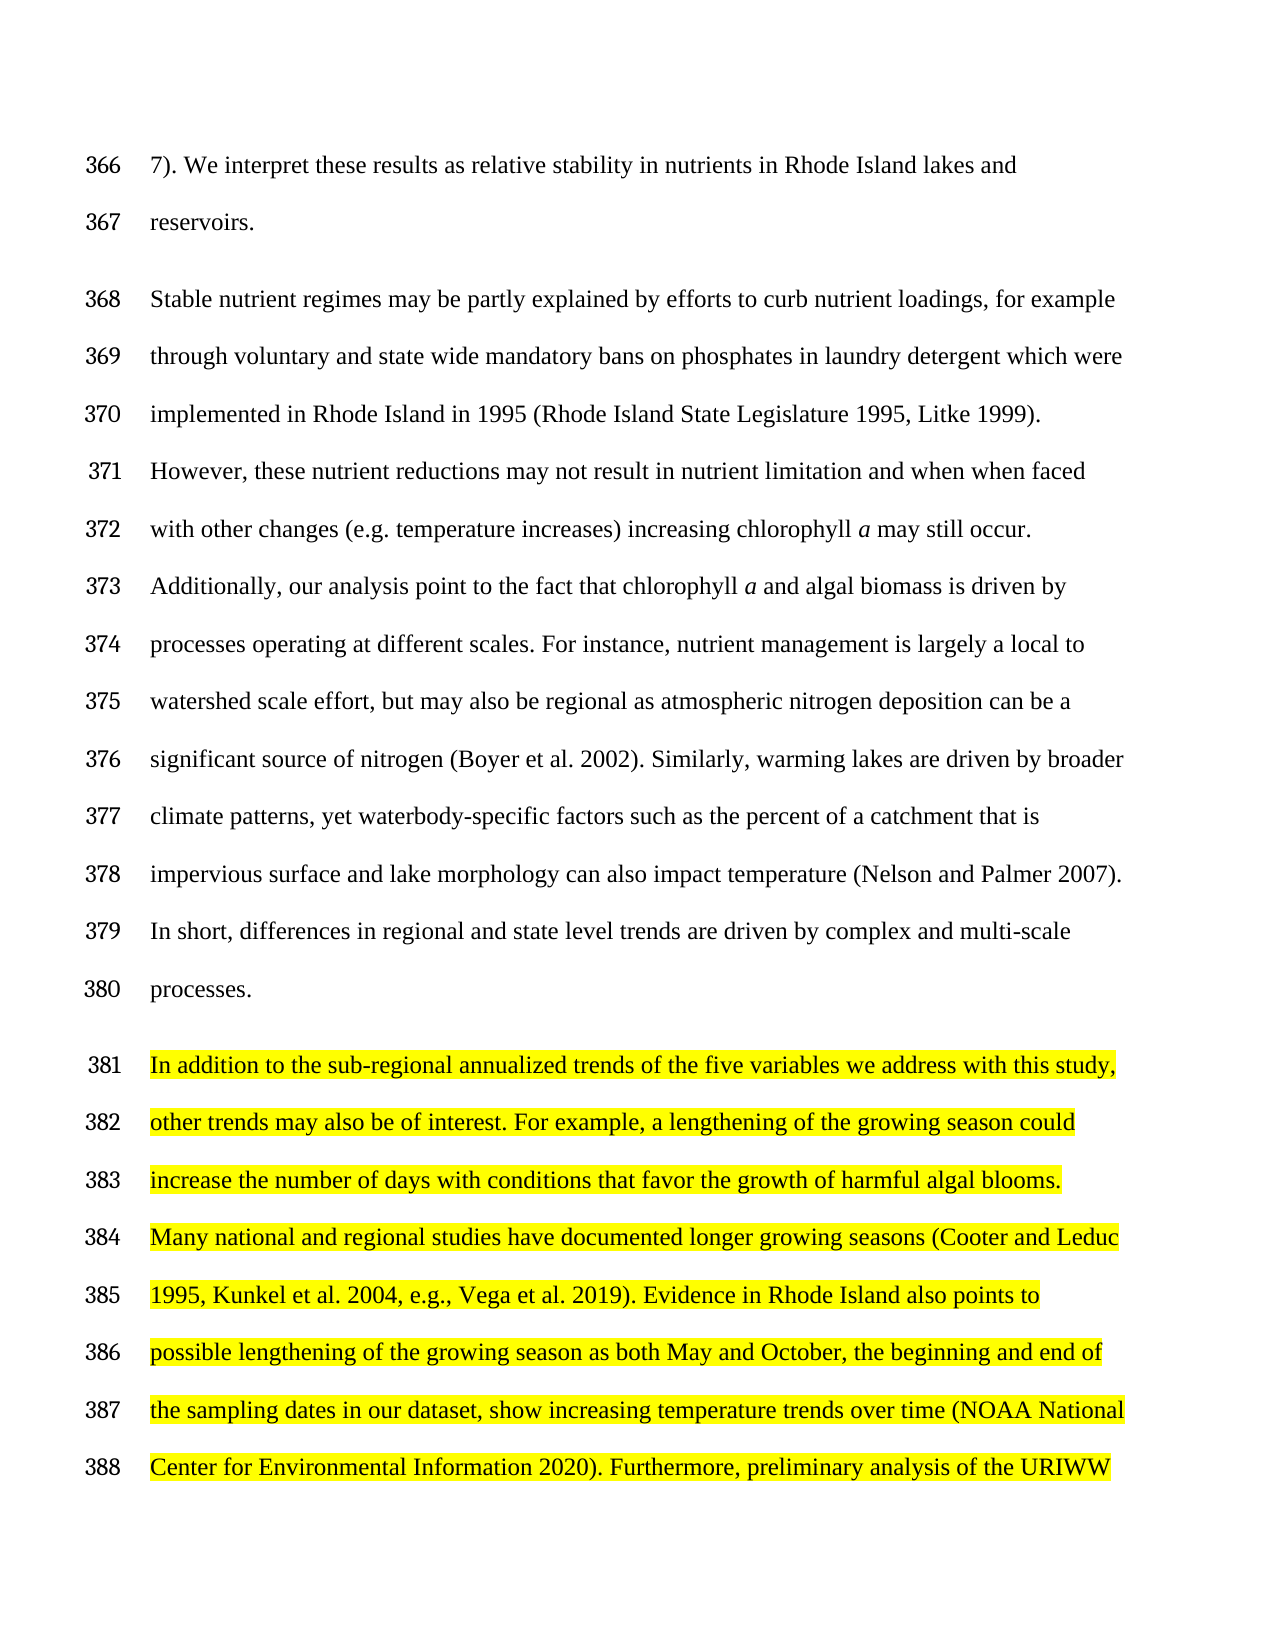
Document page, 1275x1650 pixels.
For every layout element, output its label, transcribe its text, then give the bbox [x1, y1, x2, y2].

text Stable nutrient regimes may be partly explained by efforts to curb nutrient loadings, for example through voluntary and state wide mandatory bans on phosphates in laundry detergent which were implemented in Rhode Island in 1995 (Rhode Island State Legislature 1995, Litke 1999). However, these nutrient reductions may not result in nutrient limitation and when when faced with other changes (e.g. temperature increases) increasing chlorophyll a may still occur. Additionally, our analysis point to the fact that chlorophyll a and algal biomass is driven by processes operating at different scales. For instance, nutrient management is largely a local to watershed scale effort, but may also be regional as atmospheric nitrogen deposition can be a significant source of nitrogen (Boyer et al. 2002). Similarly, warming lakes are driven by broader climate patterns, yet waterbody-specific factors such as the percent of a catchment that is impervious surface and lake morphology can also impact temperature (Nelson and Palmer 2007). In short, differences in regional and state level trends are driven by complex and multi-scale processes. [150, 284, 1125, 1002]
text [150, 150, 1125, 236]
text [150, 1424, 1125, 1481]
